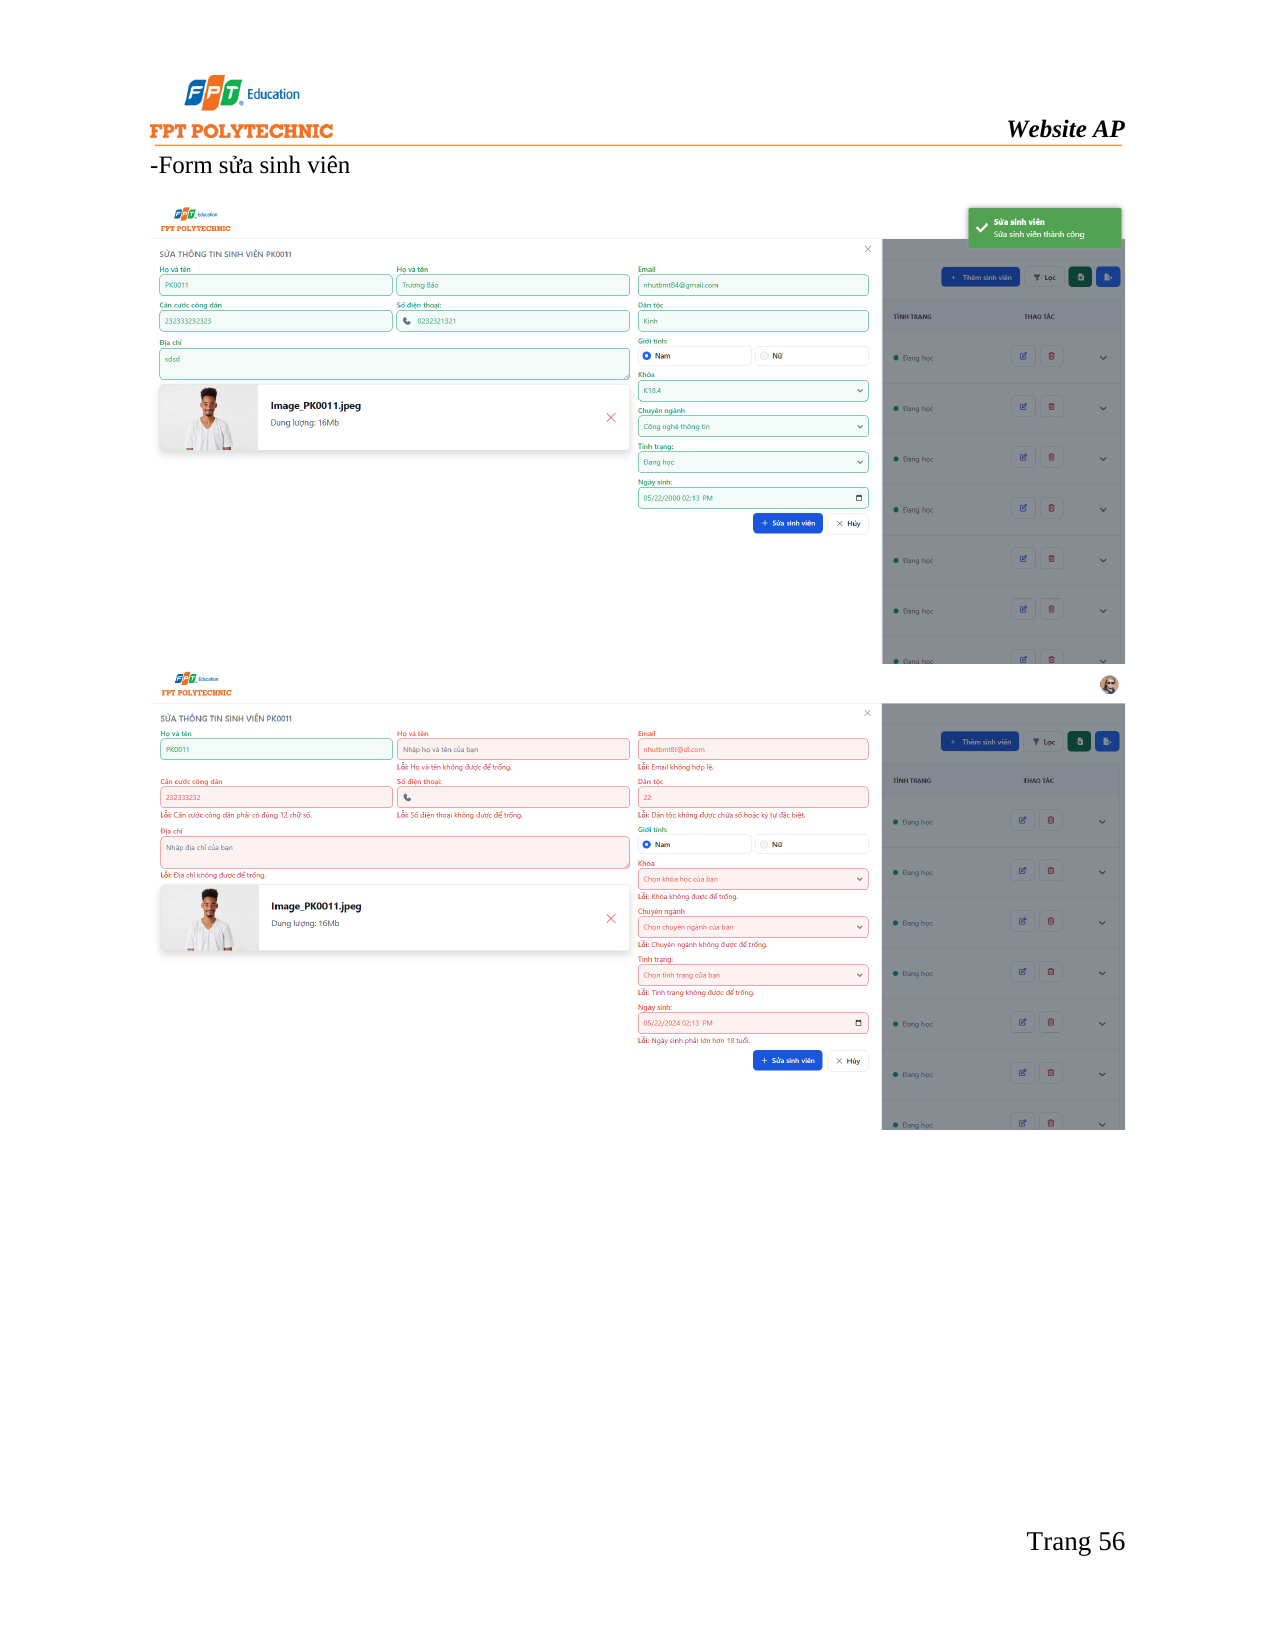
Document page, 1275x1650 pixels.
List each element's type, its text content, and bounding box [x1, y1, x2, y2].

picture [150, 668, 1125, 1130]
picture [150, 203, 1125, 664]
text -Form sửa sinh viên [150, 150, 1125, 179]
picture [150, 75, 333, 138]
